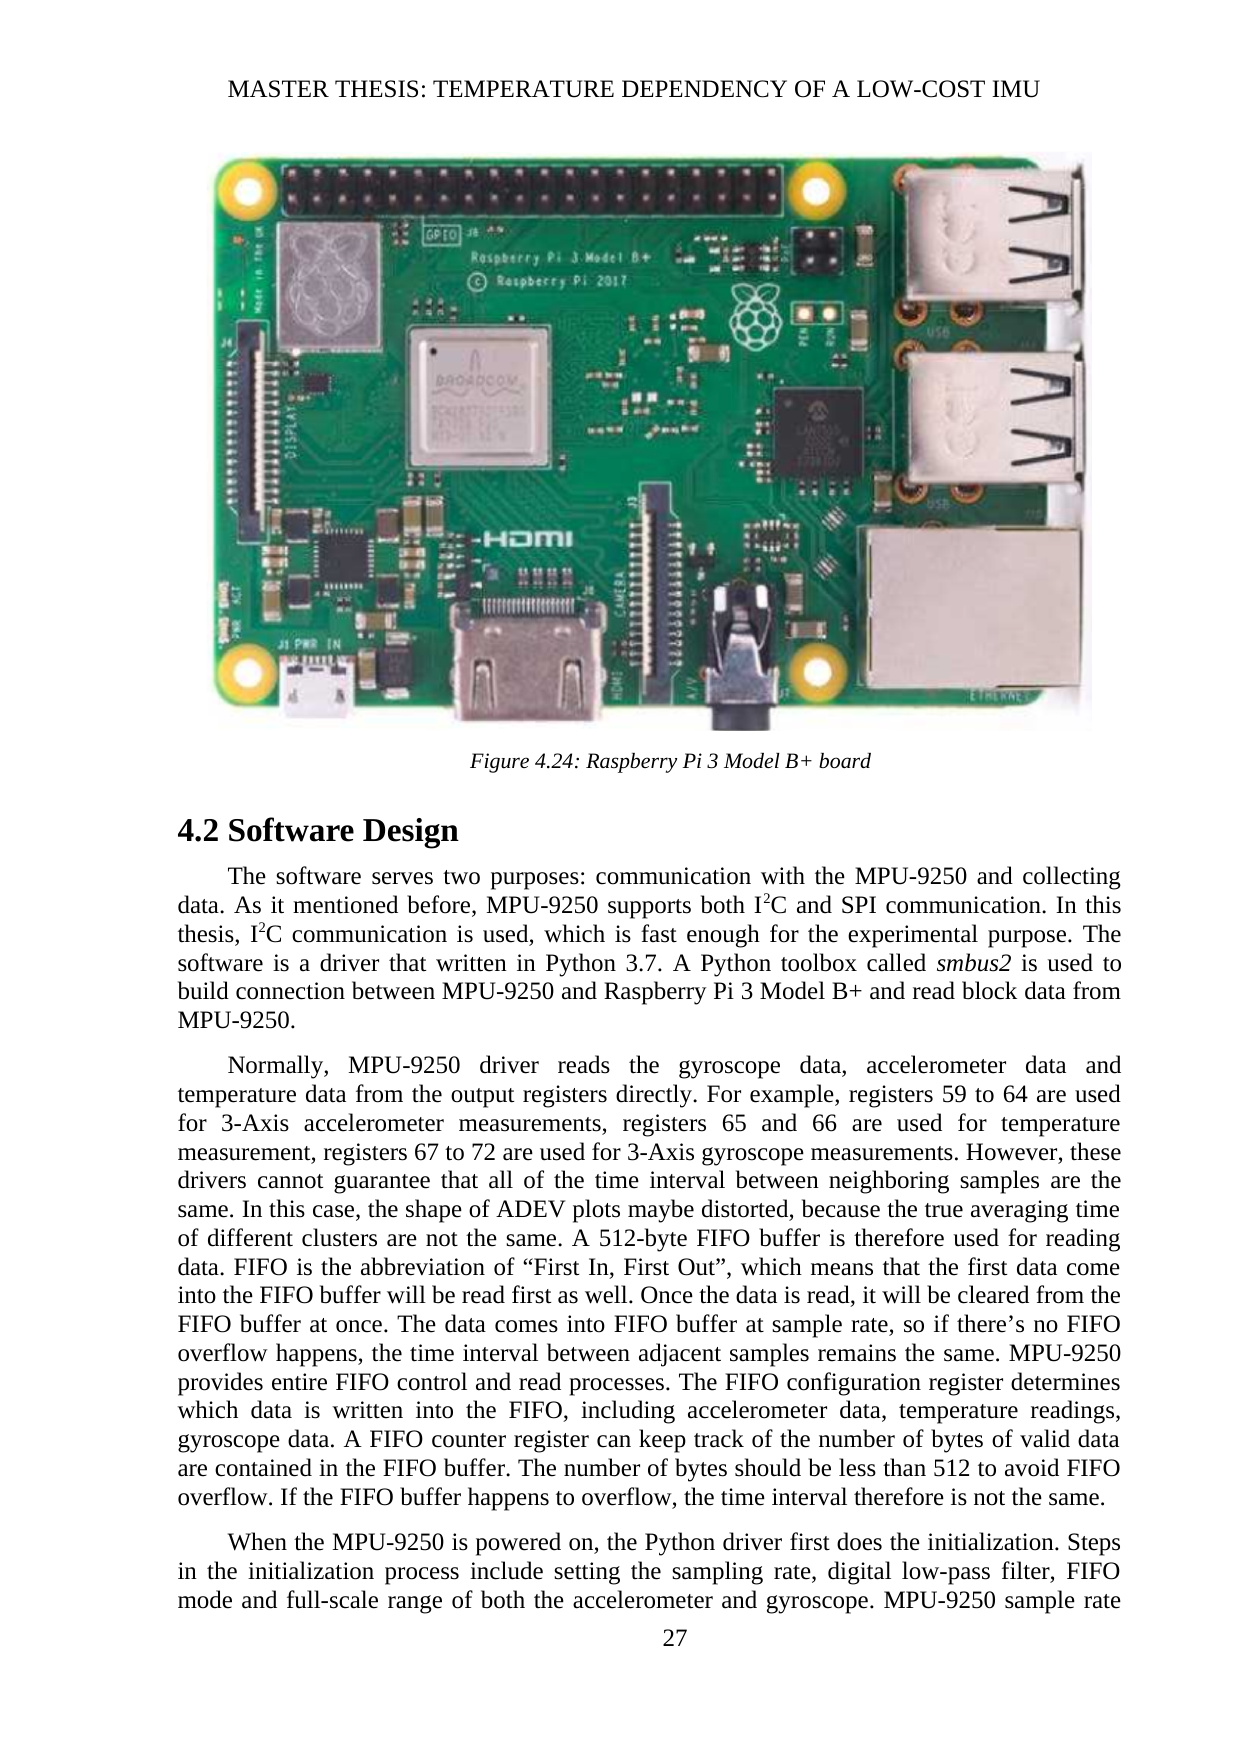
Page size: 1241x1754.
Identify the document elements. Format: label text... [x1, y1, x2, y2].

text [177, 1527, 1122, 1613]
text Normally, MPU-9250 driver reads the gyroscope data, accelerometer data and temperature data from the output registers directly. For example, registers 59 to 64 are used for 3-Axis accelerometer measurements, registers 65 and 66 are used for temperature measurement, registers 67 to 72 are used for 3-Axis gyroscope measurements. However, these drivers cannot guarantee that all of the time interval between neighboring samples are the same. In this case, the shape of ADEV plots maybe distorted, because the true averaging time of different clusters are not the same. A 512-byte FIFO buffer is therefore used for reading data. FIFO is the abbreviation of “First In, First Out”, which means that the first data come into the FIFO buffer will be read first as well. Once the data is read, it will be cleared from the FIFO buffer at once. The data comes into FIFO buffer at sample rate, so if there’s no FIFO overflow happens, the time interval between adjacent samples remains the same. MPU-9250 provides entire FIFO control and read processes. The FIFO configuration register determines which data is written into the FIFO, including accelerometer data, temperature readings, gyroscope data. A FIFO counter register can keep track of the number of bytes of valid data are contained in the FIFO buffer. The number of bytes should be less than 512 to avoid FIFO overflow. If the FIFO buffer happens to overflow, the time interval therefore is not the same. [177, 1051, 1122, 1511]
picture [208, 152, 1092, 730]
text The software serves two purposes: communication with the MPU-9250 and collecting data. As it mentioned before, MPU-9250 supports both I2C and SPI communication. In this thesis, I2C communication is used, which is fast enough for the experimental purpose. The software is a driver that written in Python 3.7. A Python toolbox called smbus2 is used to build connection between MPU-9250 and Raspberry Pi 3 Model B+ and read block data from MPU-9250. [177, 861, 1122, 1034]
subtitle 4.2 Software Design [177, 811, 1122, 849]
